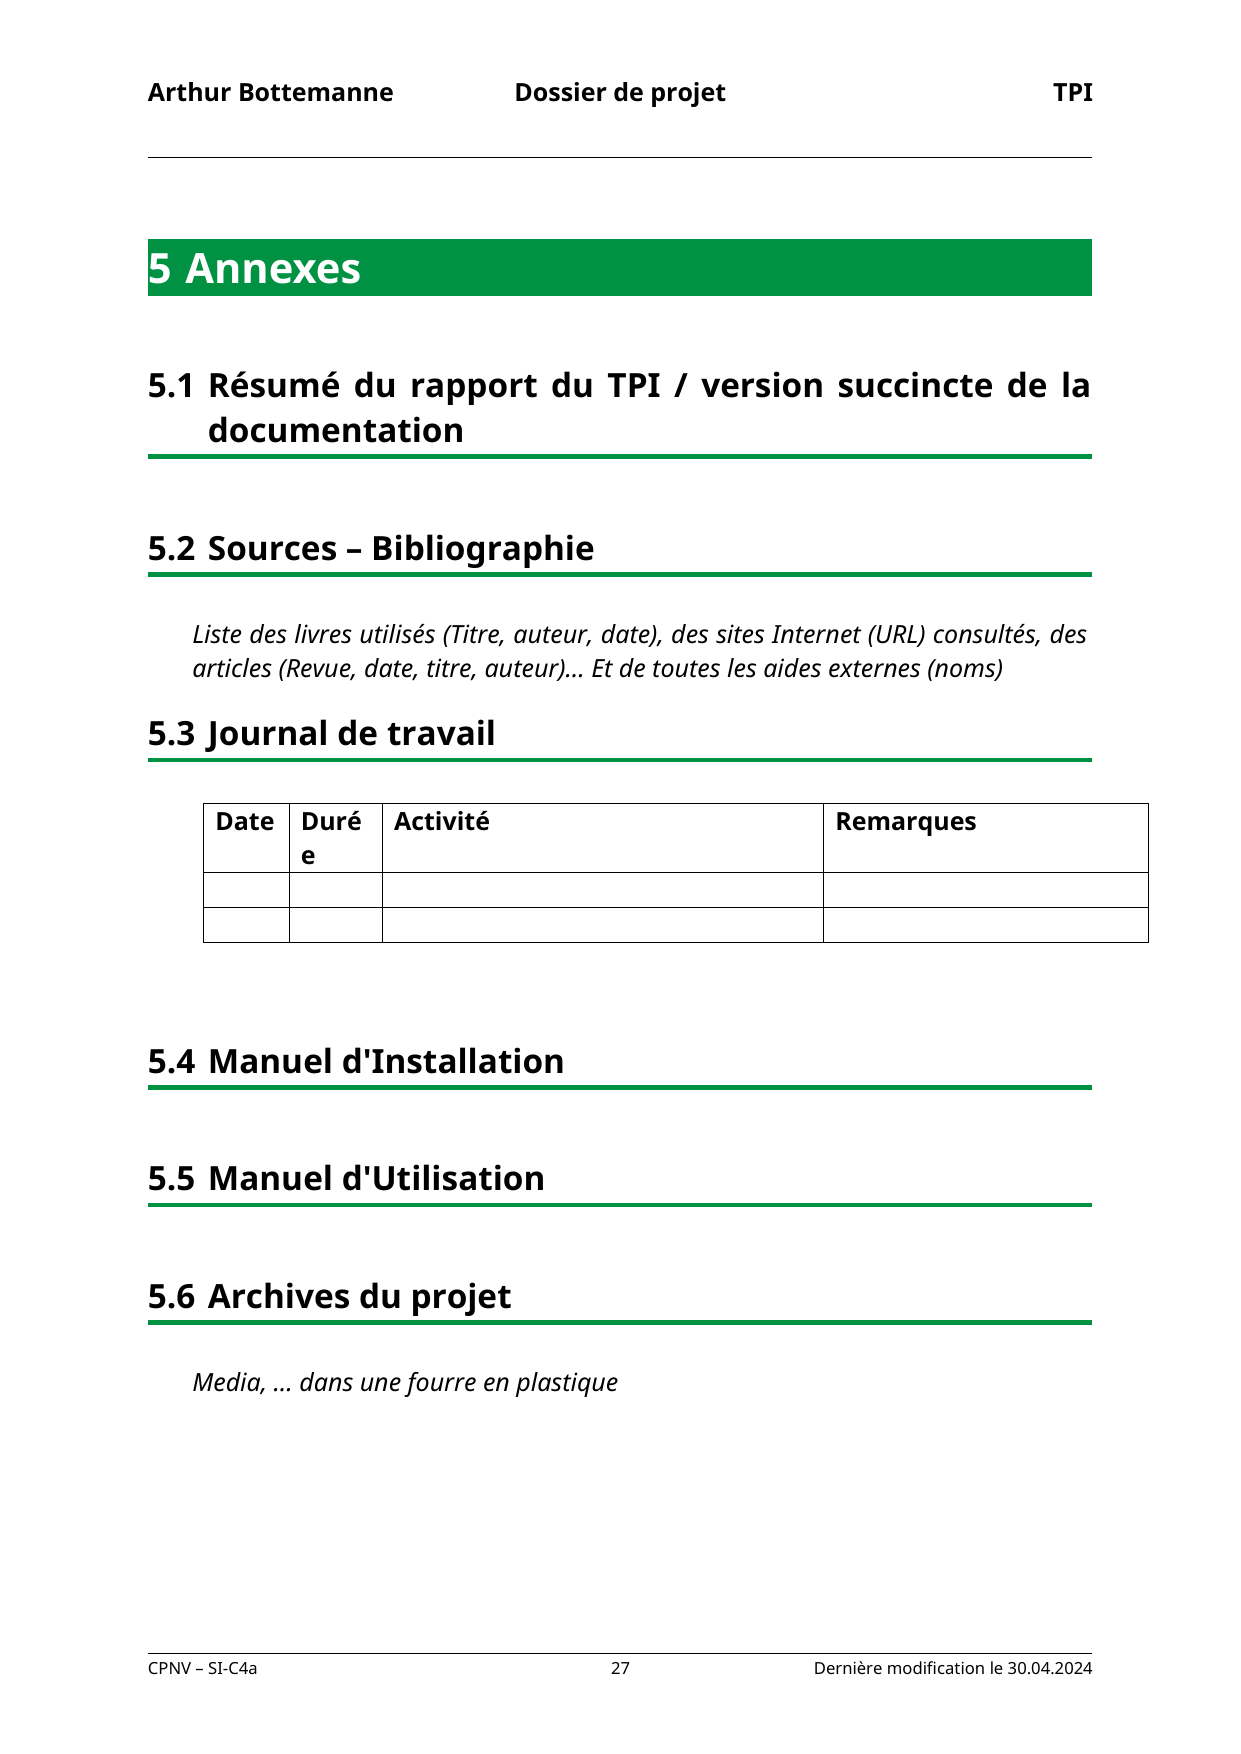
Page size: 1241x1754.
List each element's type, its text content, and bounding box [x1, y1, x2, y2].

subtitle Résumé du rapport du TPI / version succincte de la documentation [148, 361, 1092, 454]
table_header Remarques [824, 804, 1148, 872]
subtitle Annexes [148, 239, 1092, 296]
subtitle Manuel d'Utilisation [148, 1155, 1092, 1203]
text Media, … dans une fourre en plastique [192, 1365, 1092, 1399]
table_cell [383, 873, 823, 907]
table_cell [290, 908, 382, 942]
subtitle Sources – Bibliographie [148, 524, 1092, 572]
table_cell [290, 873, 382, 907]
table_header Activité [383, 804, 823, 872]
subtitle Journal de travail [148, 710, 1092, 758]
table_header Date [204, 804, 289, 872]
table_cell [383, 908, 823, 942]
table_cell [204, 908, 289, 942]
subtitle Archives du projet [148, 1272, 1092, 1320]
table_cell [824, 873, 1148, 907]
text Liste des livres utilisés (Titre, auteur, date), des sites Internet (URL) consultés, des articles (Revue, date, titre, auteur)… Et de toutes les aides externes (noms) [192, 617, 1092, 685]
table_cell [204, 873, 289, 907]
table_header Durée [290, 804, 382, 872]
table_cell [824, 908, 1148, 942]
subtitle Manuel d'Installation [148, 1037, 1092, 1085]
